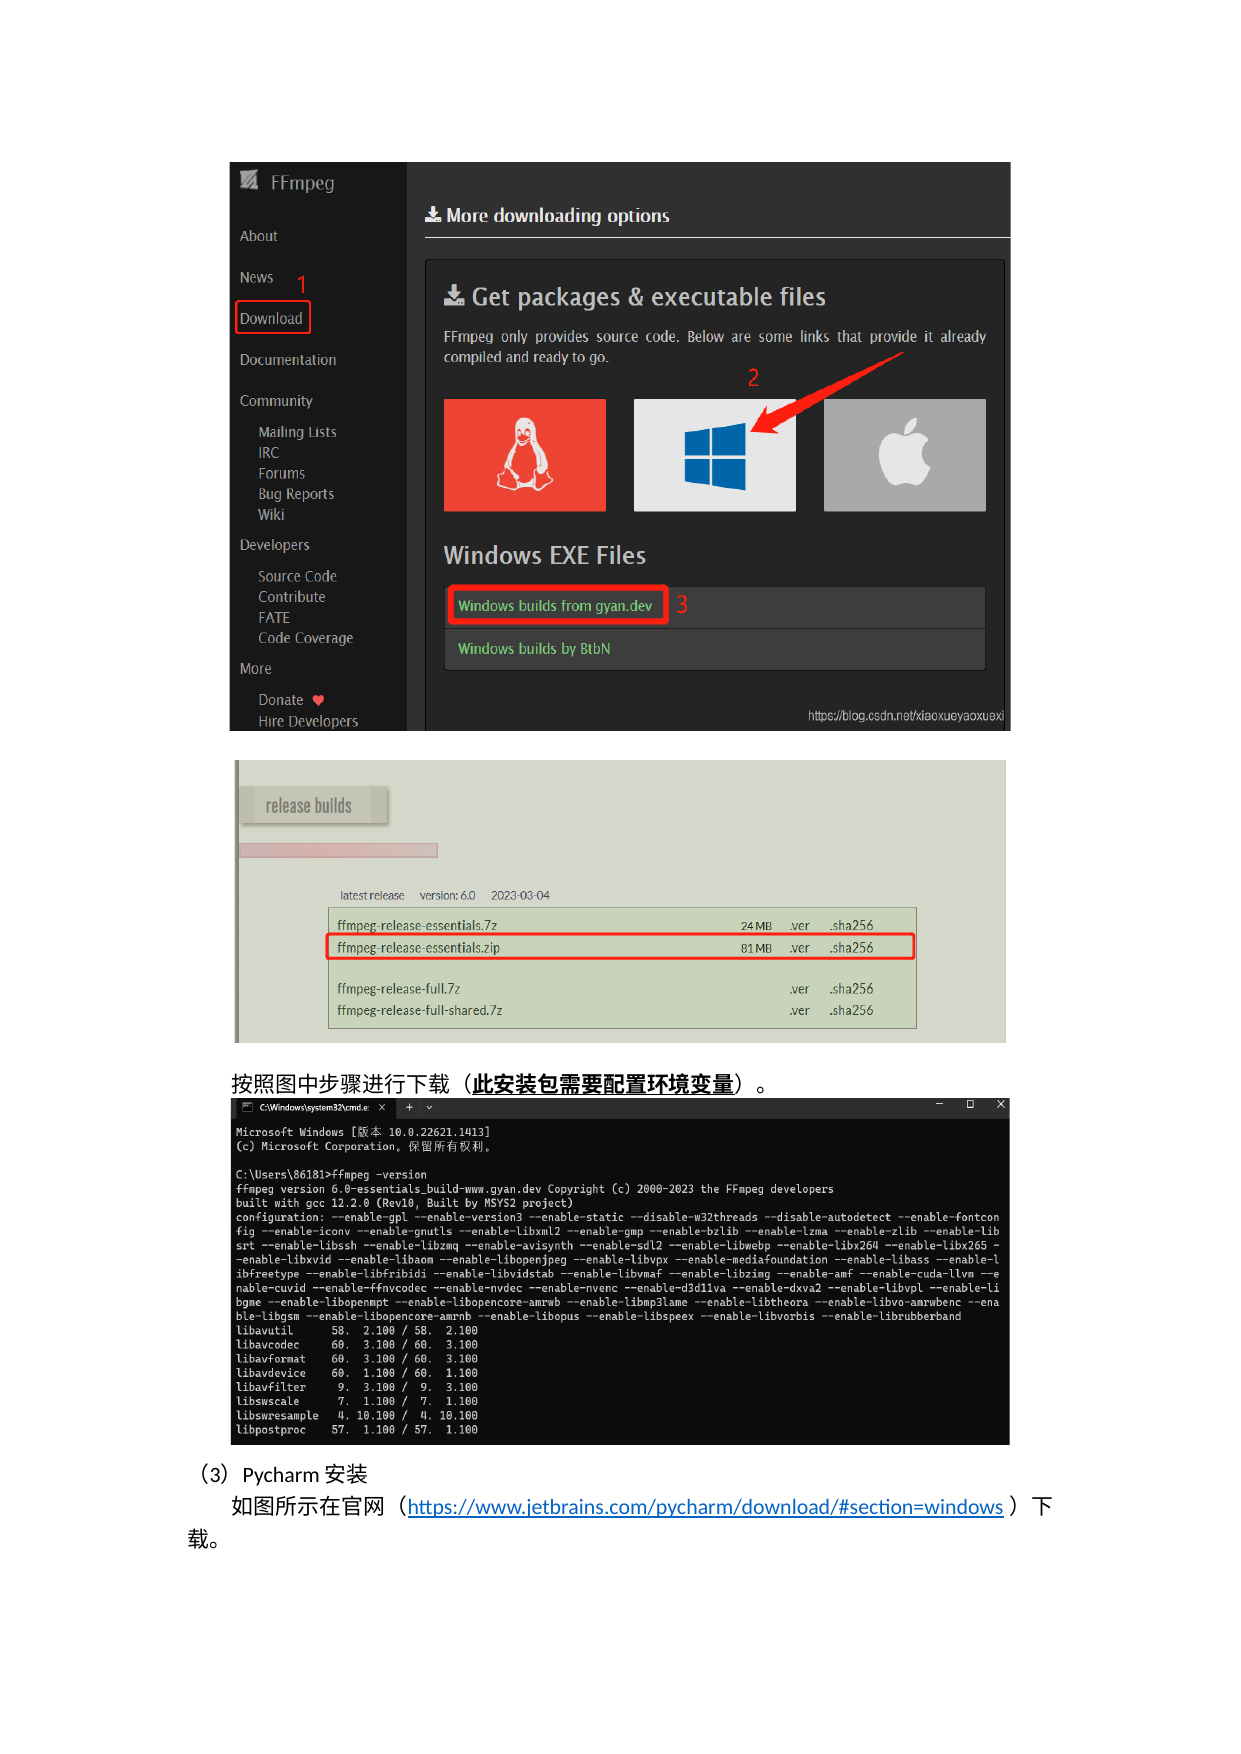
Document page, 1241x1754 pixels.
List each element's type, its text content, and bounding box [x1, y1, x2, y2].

list 如图所示在官网（https://www.jetbrains.com/pycharm/download/#section=windows ）下载。 [187, 1489, 1053, 1554]
picture [234, 760, 1006, 1043]
list 按照图中步骤进行下载（此安装包需要配置环境变量）。 [187, 1066, 1053, 1099]
list （3）Pycharm安装 [187, 1456, 1053, 1489]
picture [230, 1098, 1010, 1445]
picture [229, 162, 1011, 731]
